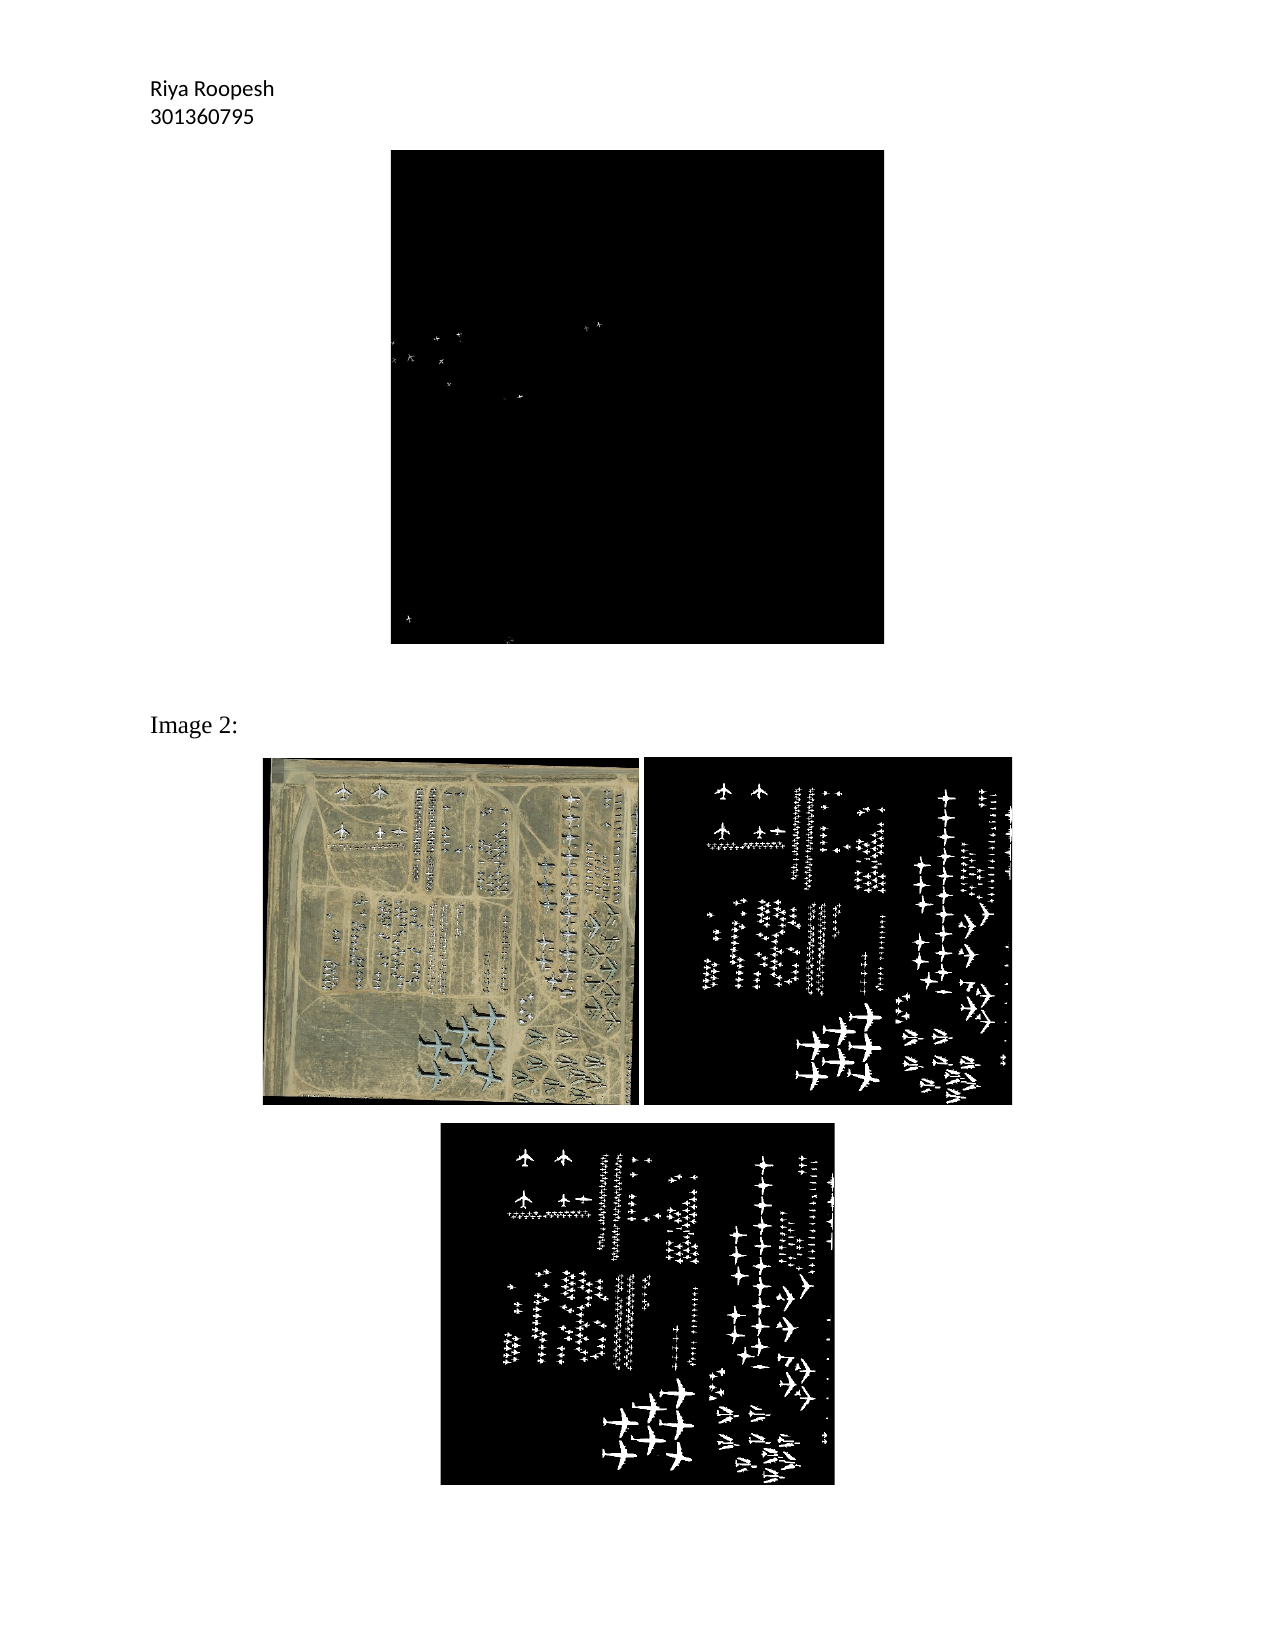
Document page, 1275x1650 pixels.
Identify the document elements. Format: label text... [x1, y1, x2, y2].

picture [390, 150, 885, 644]
picture [440, 1123, 835, 1485]
picture [644, 757, 1013, 1105]
picture [262, 758, 639, 1105]
text Image 2: [150, 710, 1125, 739]
